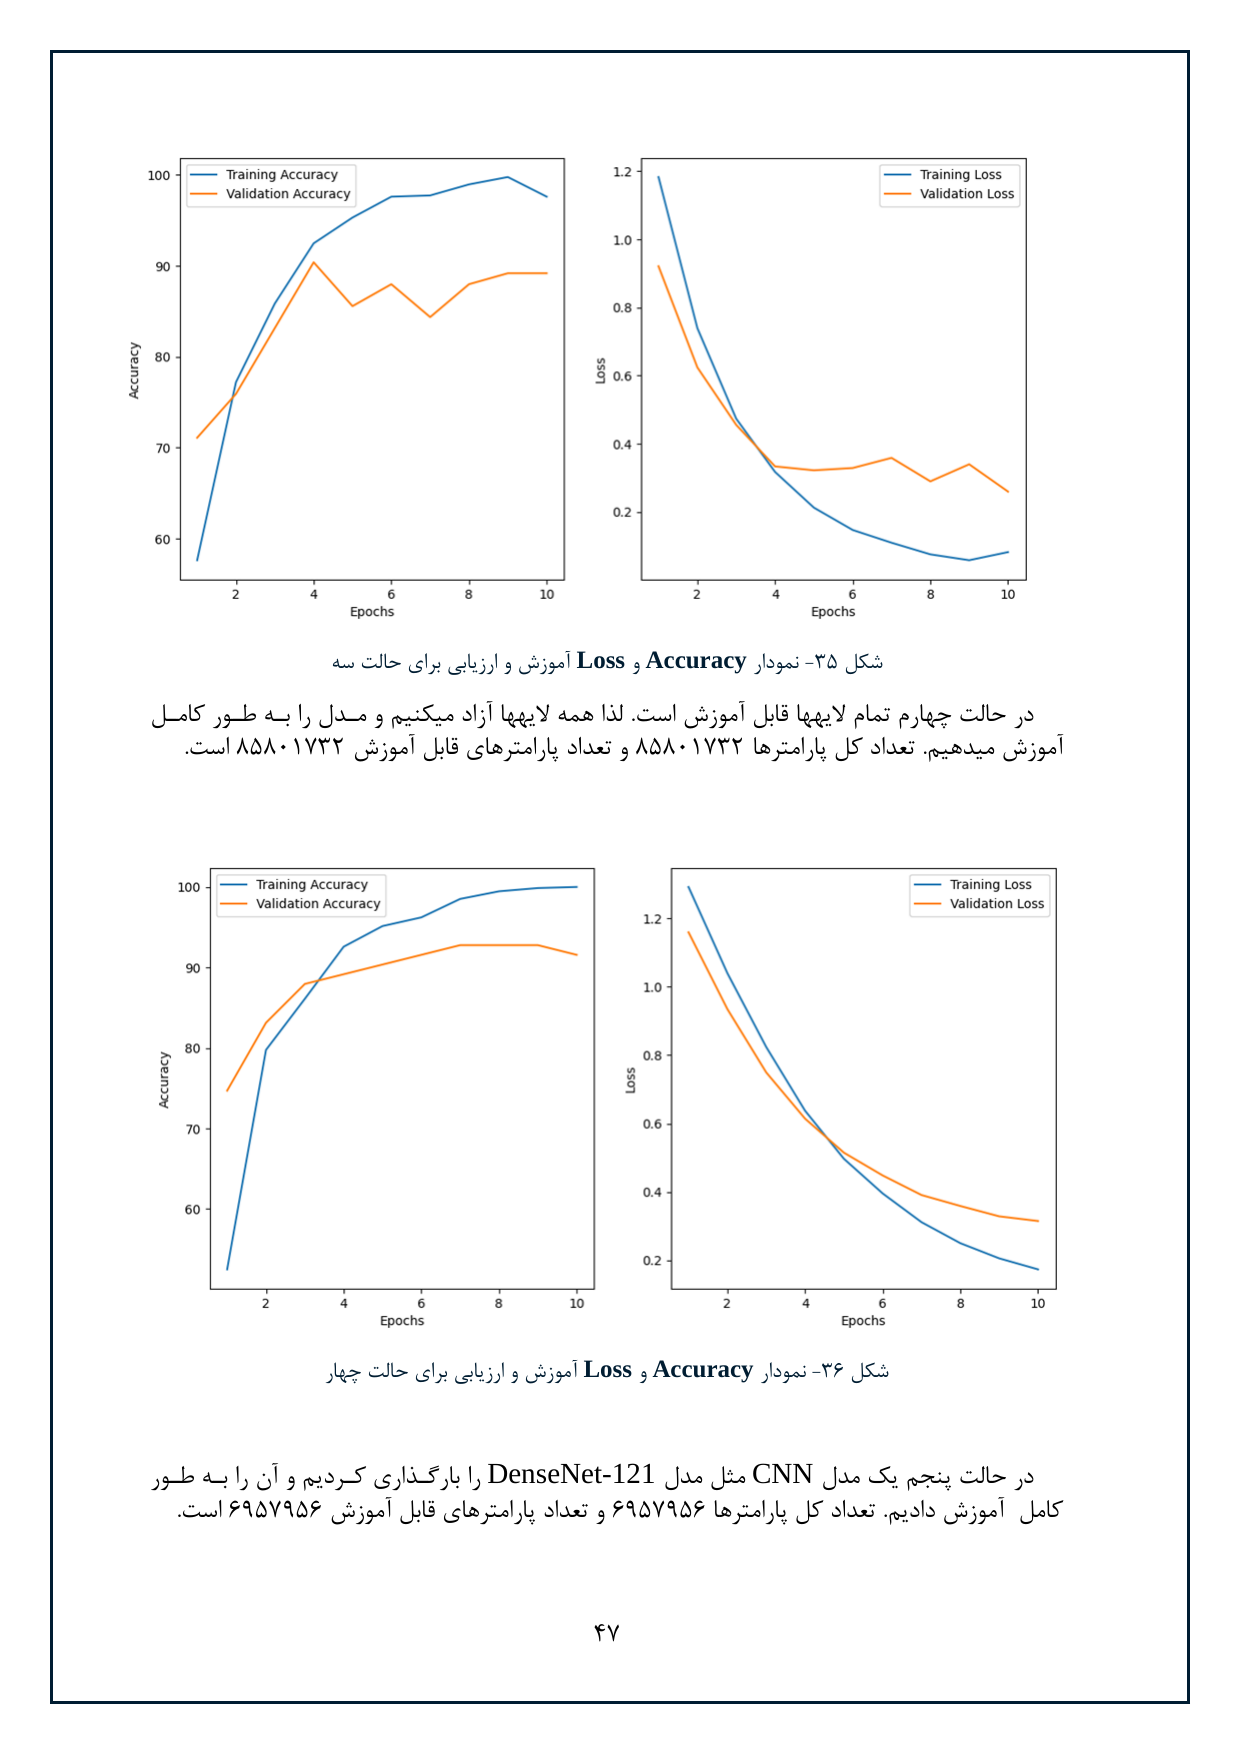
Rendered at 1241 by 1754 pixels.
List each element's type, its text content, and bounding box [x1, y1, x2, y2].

text شکل 36- نمودار Accuracy و Loss آموزش و ارزیابی برای حالت چهار [150, 1354, 1063, 1386]
text در حالت پنجم یک مدل CNN مثل مدل DenseNet-121 را بارگذاری کردیم و آن را به طور کامل آموزش دادیم. تعداد کل پارامترها 6957956 و تعداد پارامترهای قابل آموزش 6957956 است. [150, 1456, 1063, 1527]
text شکل 35- نمودار Accuracy و Loss آموزش و ارزیابی برای حالت سه [150, 645, 1063, 677]
picture [120, 150, 1034, 628]
text در حالت چهارم تمام لایهها قابل آموزش است. لذا همه لایهها آزاد میکنیم و مدل را به طور کامل آموزش میدهیم. تعداد کل پارامترها 85801732 و تعداد پارامترهای قابل آموزش 85801732 است. [150, 702, 1063, 764]
picture [150, 860, 1064, 1337]
